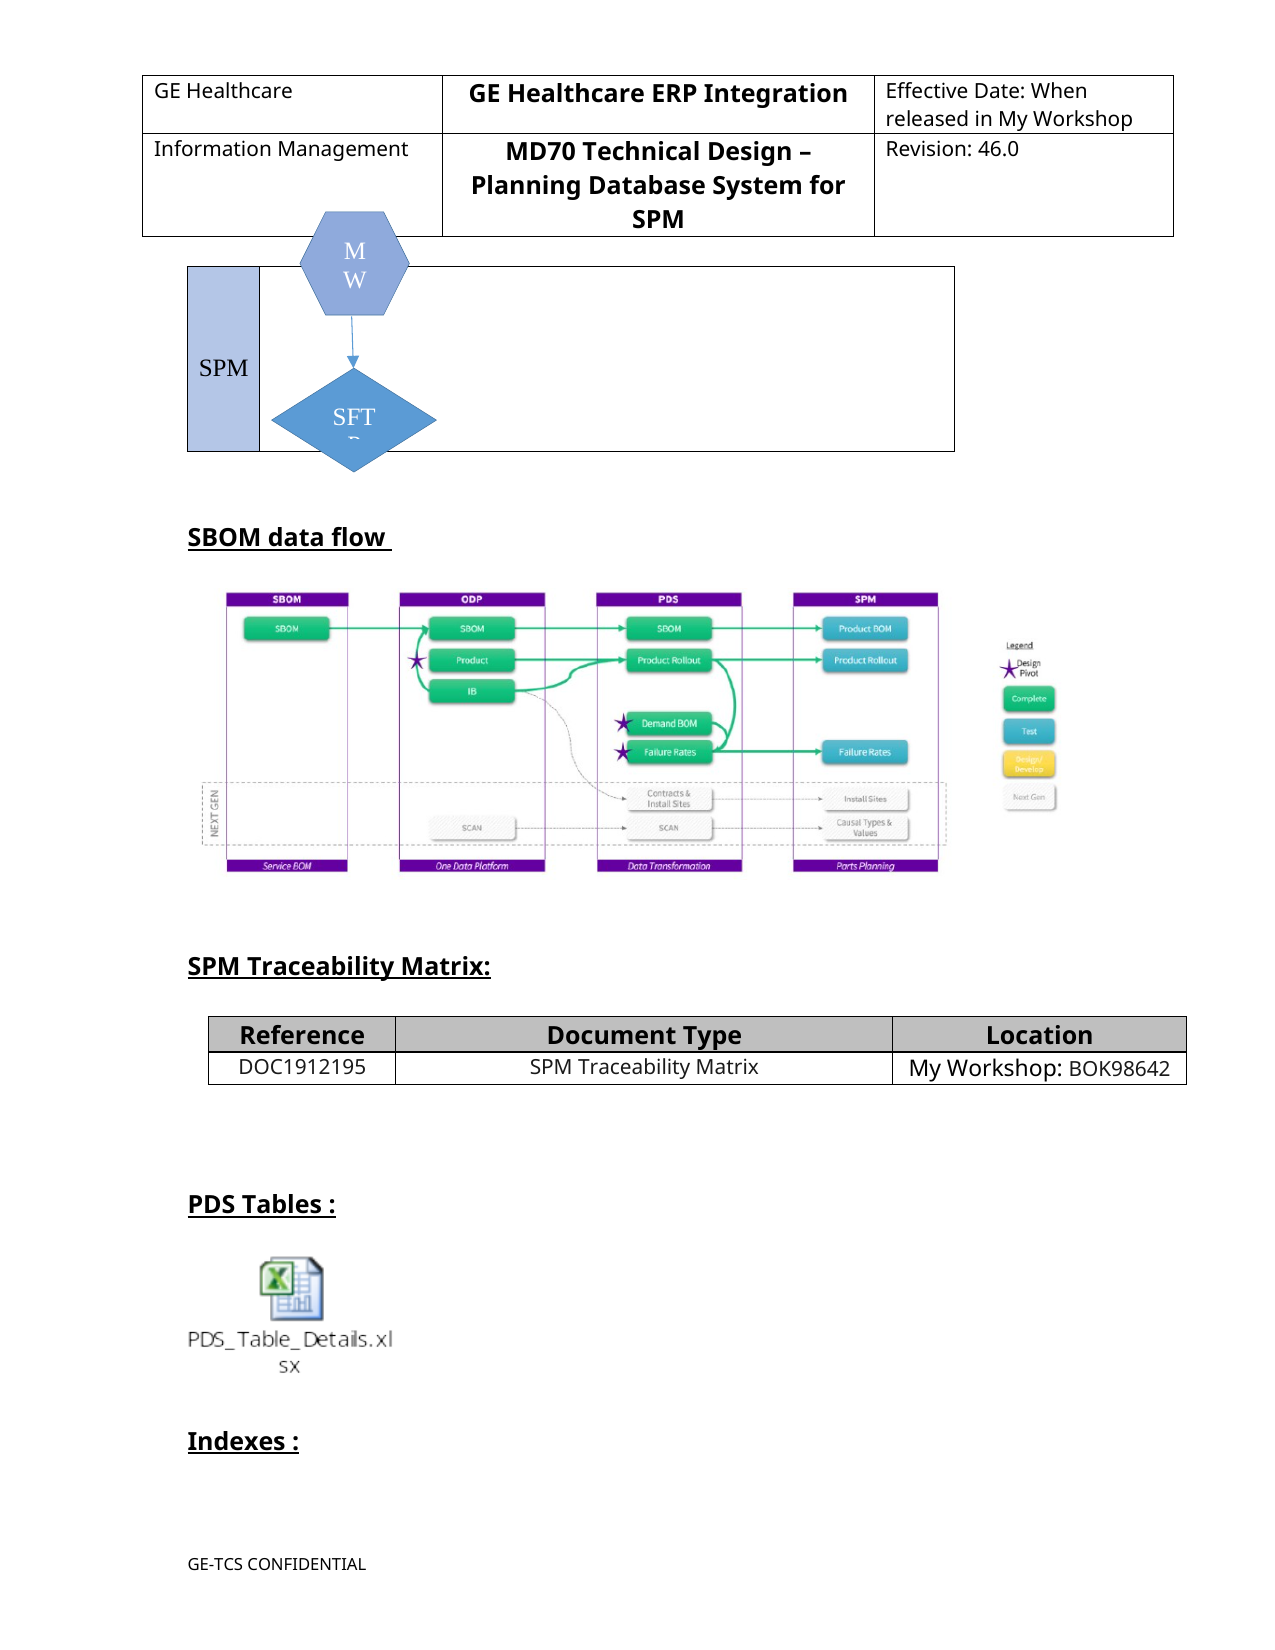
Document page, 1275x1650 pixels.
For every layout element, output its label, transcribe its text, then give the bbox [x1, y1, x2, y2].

text SPM Traceability Matrix: [187, 948, 1088, 982]
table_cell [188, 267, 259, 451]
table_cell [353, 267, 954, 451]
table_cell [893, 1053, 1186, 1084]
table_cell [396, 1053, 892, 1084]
text SBOM data flow [187, 520, 1088, 554]
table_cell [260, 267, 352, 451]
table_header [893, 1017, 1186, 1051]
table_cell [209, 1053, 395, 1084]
picture [187, 588, 1088, 880]
text Indexes : [187, 1423, 1088, 1457]
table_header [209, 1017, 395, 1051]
text PDS Tables : [187, 1187, 1088, 1221]
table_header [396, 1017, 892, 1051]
